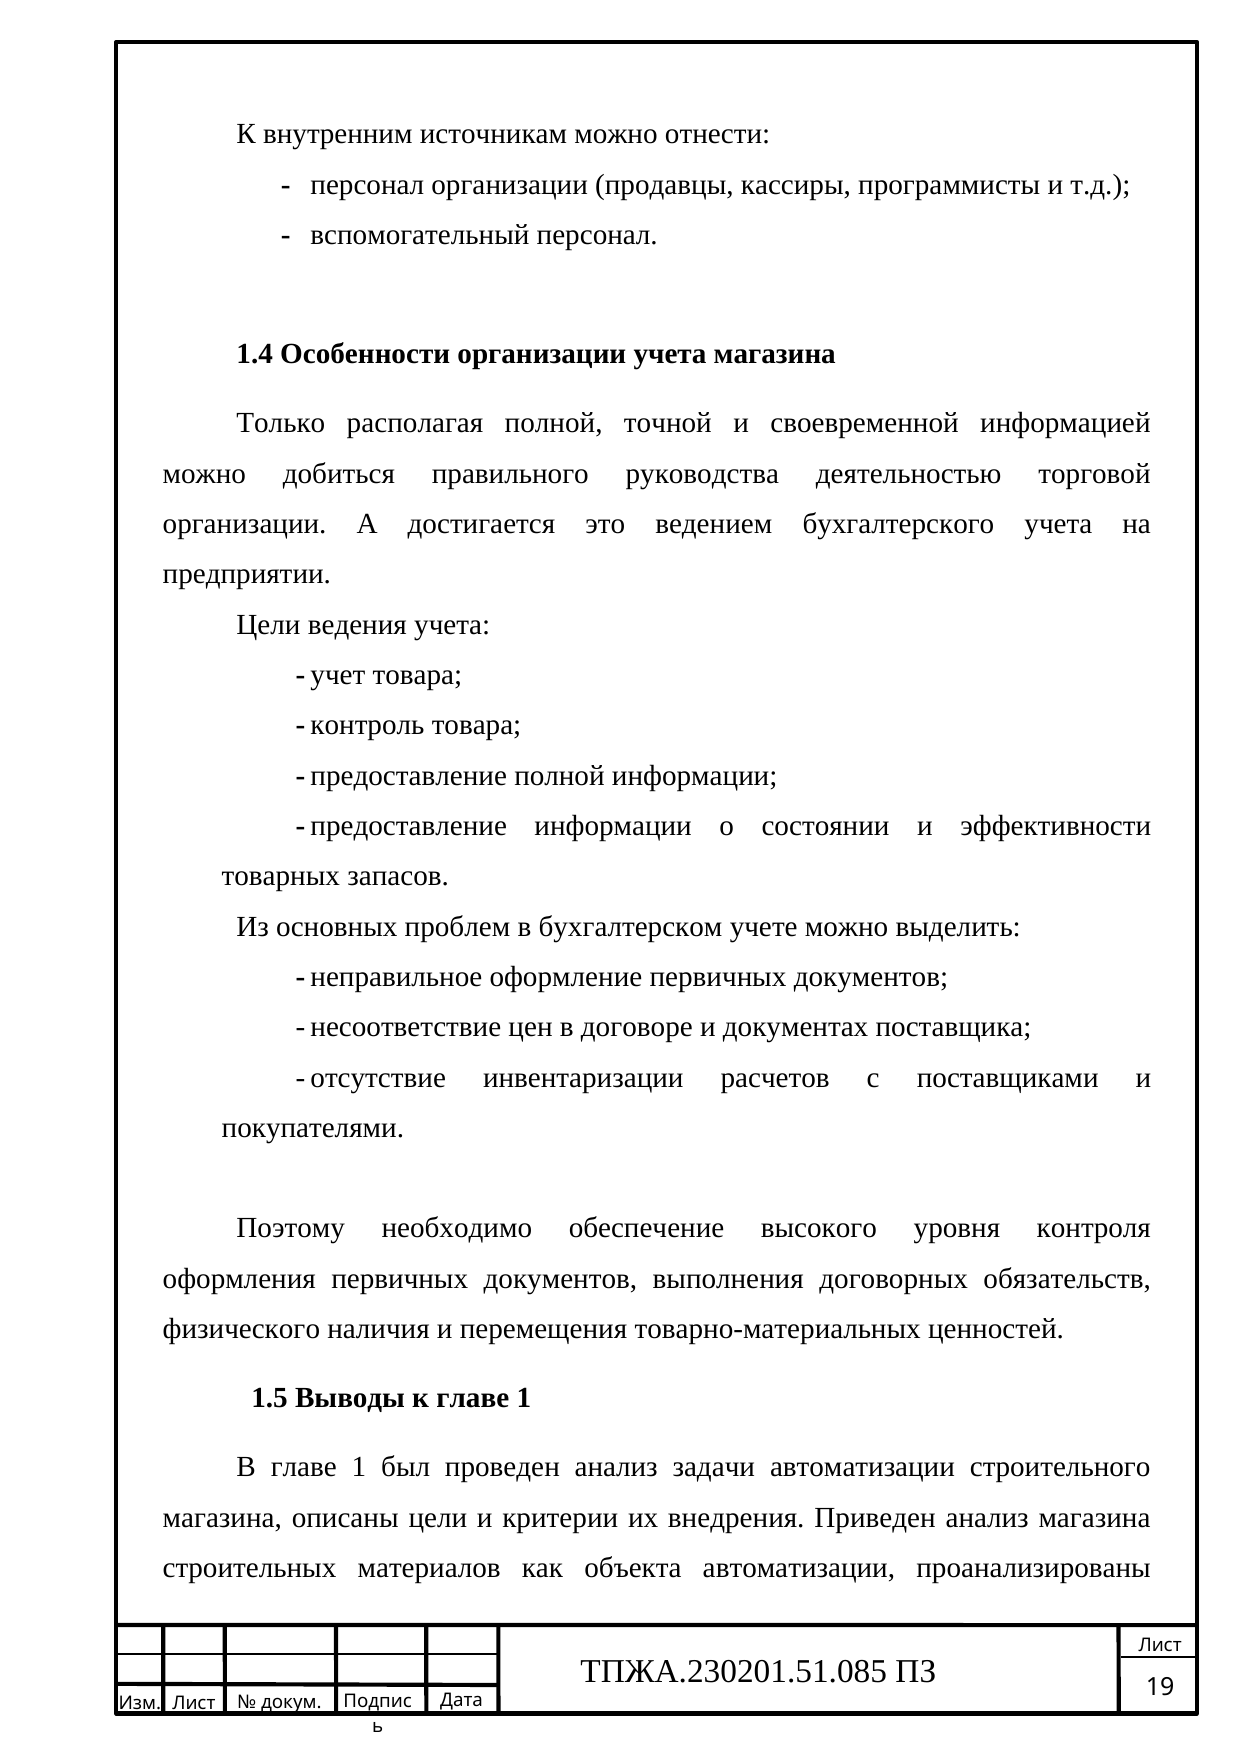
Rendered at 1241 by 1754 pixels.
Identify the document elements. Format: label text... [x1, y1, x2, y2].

list предоставление информации о состоянии и эффективности товарных запасов. [221, 808, 1152, 892]
list контроль товара; [221, 707, 1152, 741]
list несоответствие цен в договоре и документах поставщика; [221, 1009, 1152, 1043]
list неправильное оформление первичных документов; [221, 959, 1152, 993]
list вспомогательный персонал. [207, 217, 1152, 251]
subtitle 1.4 Особенности организации учета магазина [162, 337, 1152, 370]
list учет товара; [221, 657, 1152, 691]
list предоставление полной информации; [221, 758, 1152, 791]
text Из основных проблем в бухгалтерском учете можно выделить: [162, 909, 1152, 942]
subtitle 1.5 Выводы к главе 1 [162, 1380, 1152, 1414]
text К внутренним источникам можно отнести: [162, 117, 1152, 150]
list персонал организации (продавцы, кассиры, программисты и т.д.); [207, 167, 1152, 200]
text Цели ведения учета: [162, 607, 1152, 640]
list отсутствие инвентаризации расчетов с поставщиками и покупателями. [221, 1060, 1152, 1143]
text Только располагая полной, точной и своевременной информацией можно добиться правильного руководства деятельностью торговой организации. А достигается это ведением бухгалтерского учета на предприятии. [162, 406, 1152, 590]
text Поэтому необходимо обеспечение высокого уровня контроля оформления первичных документов, выполнения договорных обязательств, физического наличия и перемещения товарно-материальных ценностей. [162, 1211, 1152, 1345]
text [162, 1449, 1152, 1583]
